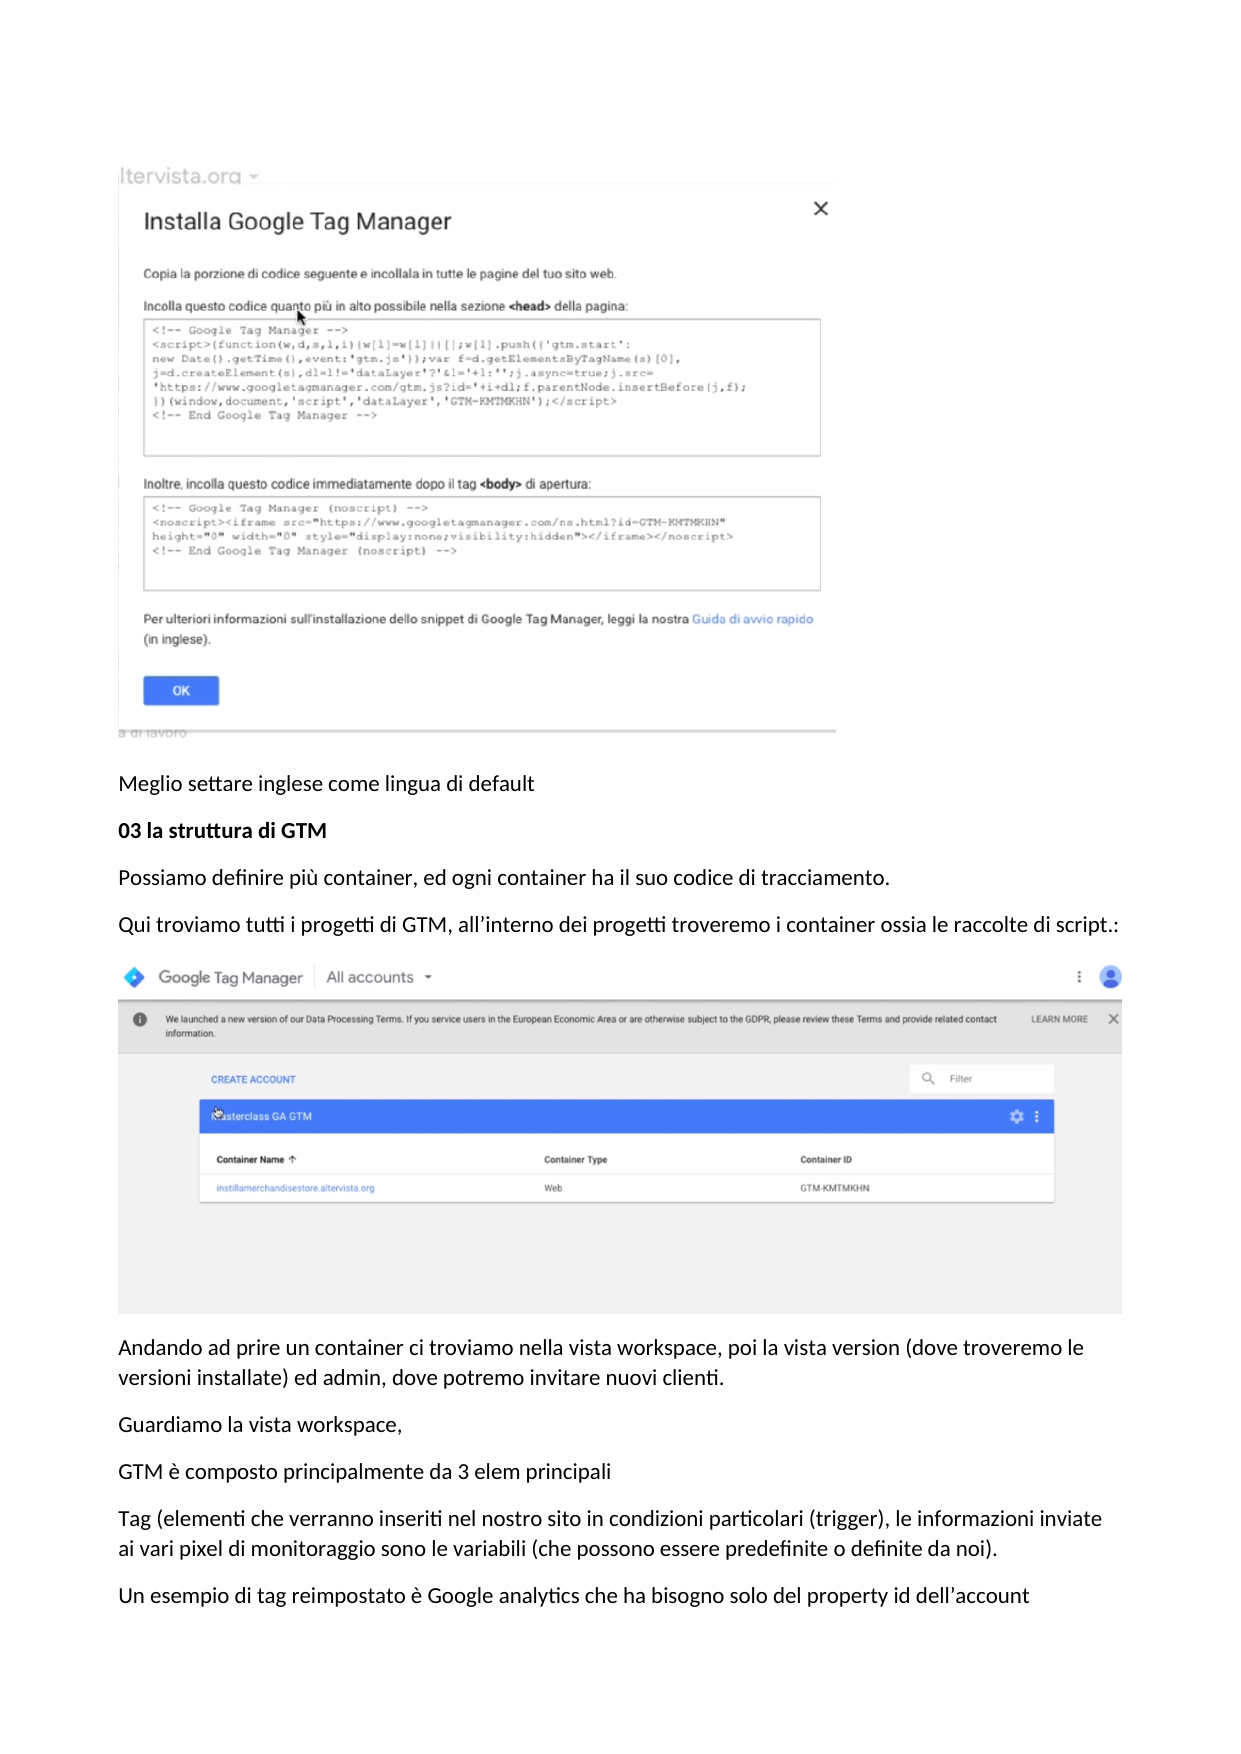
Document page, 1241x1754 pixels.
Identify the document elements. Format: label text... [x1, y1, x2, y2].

text Possiamo definire più container, ed ogni container ha il suo codice di tracciamento. [118, 863, 1122, 891]
text Un esempio di tag reimpostato è Google analytics che ha bisogno solo del property id dell’account [118, 1581, 1122, 1609]
text Andando ad prire un container ci troviamo nella vista workspace, poi la vista version (dove troveremo le versioni installate) ed admin, dove potremo invitare nuovi clienti. [118, 1333, 1122, 1391]
picture [118, 147, 836, 751]
text Meglio settare inglese come lingua di default [118, 769, 1122, 797]
text 03 la struttura di GTM [118, 816, 1122, 844]
text Qui troviamo tutti i progetti di GTM, all’interno dei progetti troveremo i container ossia le raccolte di script.: [118, 910, 1122, 938]
text GTM è composto principalmente da 3 elem principali [118, 1457, 1122, 1485]
text Tag (elementi che verranno inseriti nel nostro sito in condizioni particolari (trigger), le informazioni inviate ai vari pixel di monitoraggio sono le variabili (che possono essere predefinite o definite da noi). [118, 1504, 1122, 1562]
picture [118, 957, 1123, 1314]
text Guardiamo la vista workspace, [118, 1410, 1122, 1438]
